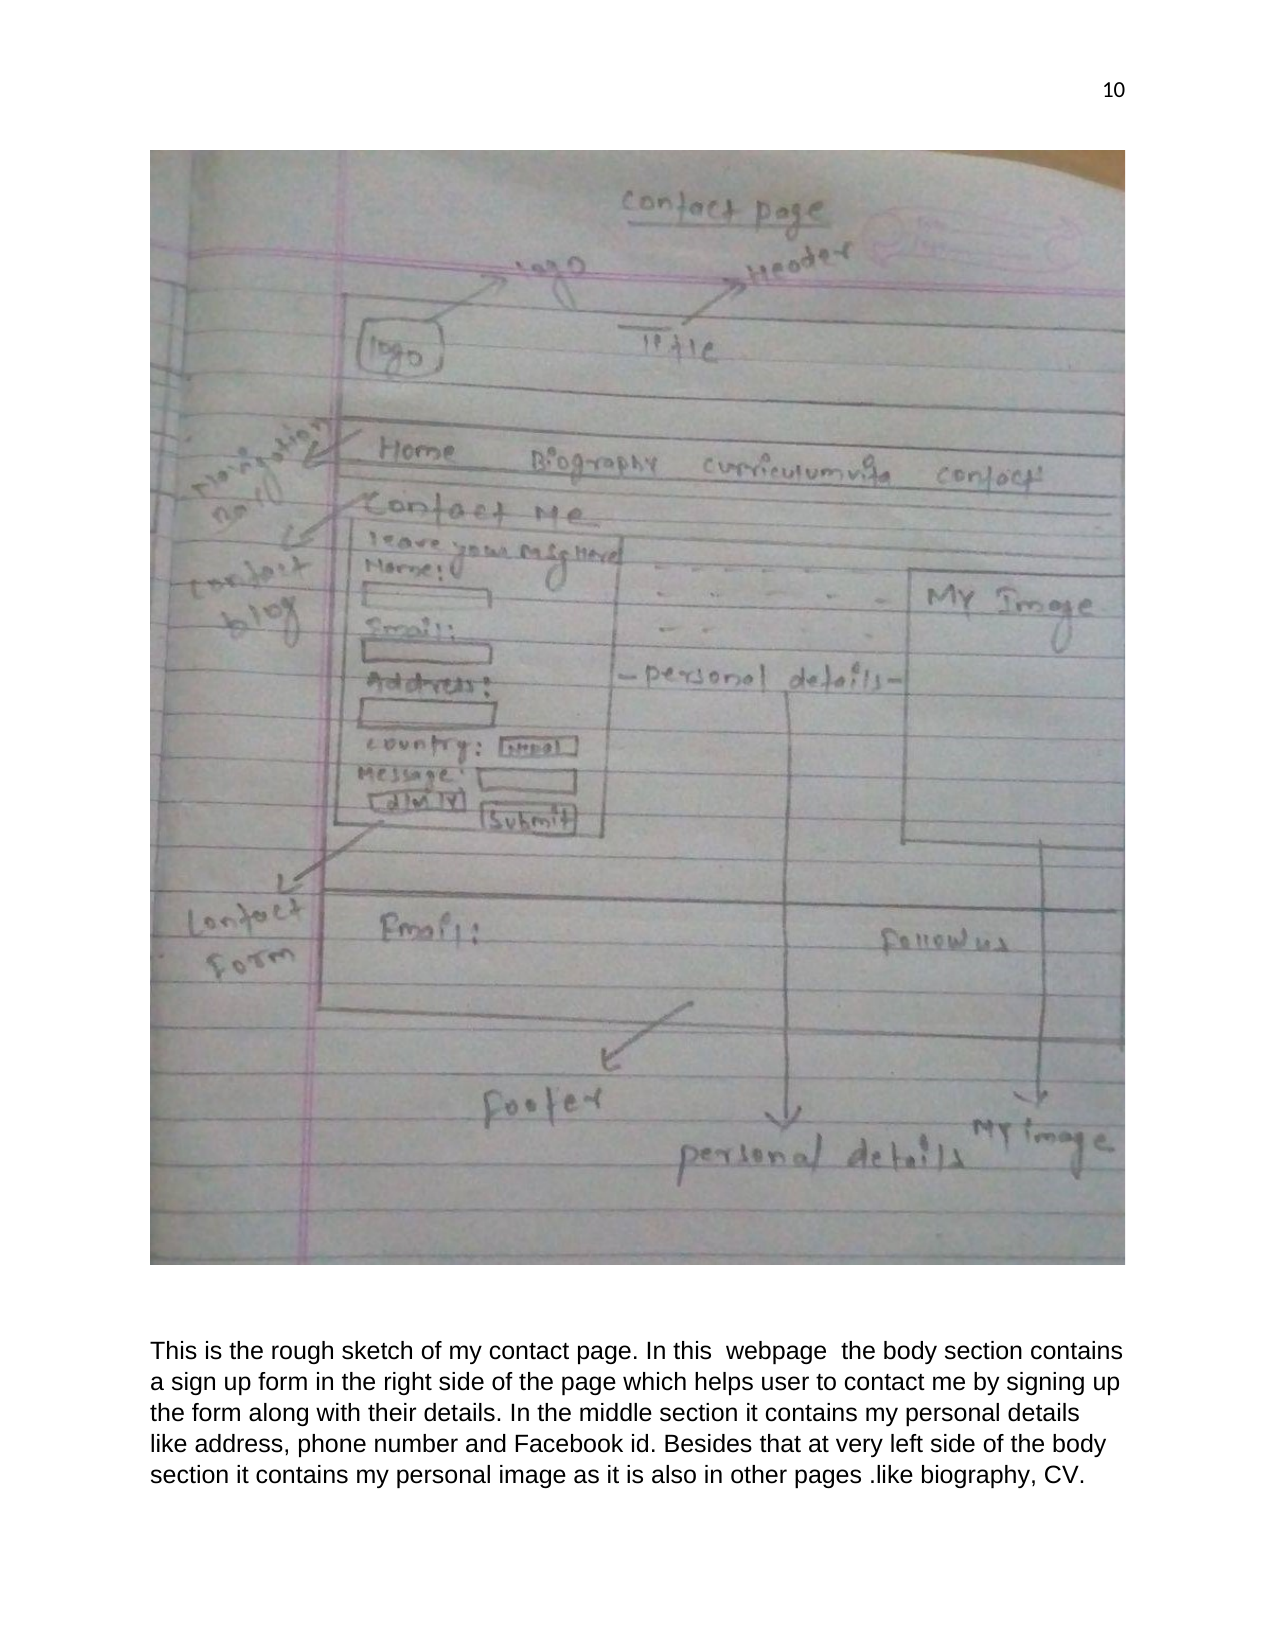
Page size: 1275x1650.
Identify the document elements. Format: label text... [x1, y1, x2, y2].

picture [150, 150, 1125, 1265]
text This is the rough sketch of my contact page. In this webpage the body section contains a sign up form in the right side of the page which helps user to contact me by signing up the form along with their details. In the middle section it contains my personal details like address, phone number and Facebook id. Besides that at very left side of the body section it contains my personal image as it is also in other pages .like biography, CV. [150, 1336, 1125, 1489]
